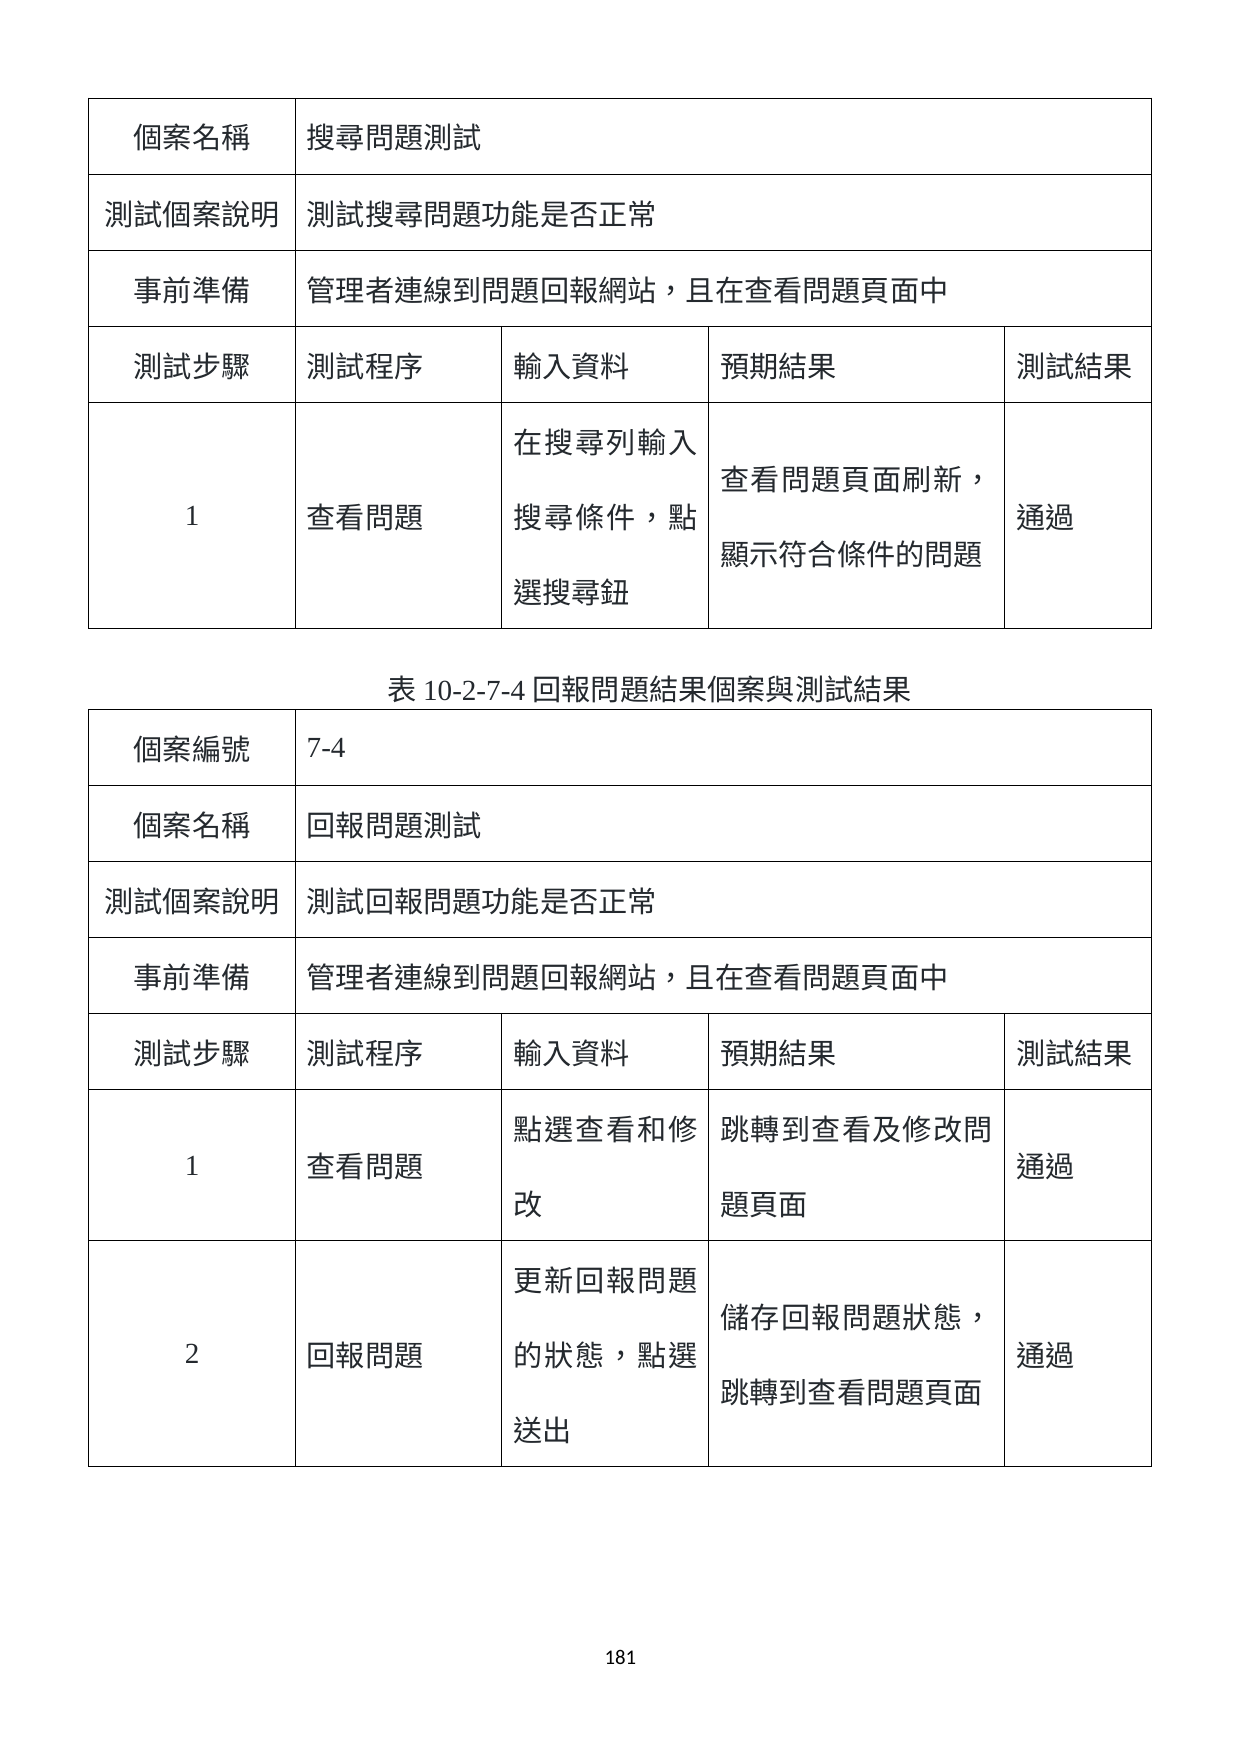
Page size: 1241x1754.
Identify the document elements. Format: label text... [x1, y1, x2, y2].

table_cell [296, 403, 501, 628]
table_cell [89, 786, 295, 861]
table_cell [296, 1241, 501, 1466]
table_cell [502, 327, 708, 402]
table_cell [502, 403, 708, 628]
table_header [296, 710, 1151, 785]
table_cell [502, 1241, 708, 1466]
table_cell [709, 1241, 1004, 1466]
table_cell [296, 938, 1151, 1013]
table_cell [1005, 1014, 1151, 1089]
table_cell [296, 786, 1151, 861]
text 表 10-2-7-4 回報問題結果個案與測試結果 [89, 666, 1152, 709]
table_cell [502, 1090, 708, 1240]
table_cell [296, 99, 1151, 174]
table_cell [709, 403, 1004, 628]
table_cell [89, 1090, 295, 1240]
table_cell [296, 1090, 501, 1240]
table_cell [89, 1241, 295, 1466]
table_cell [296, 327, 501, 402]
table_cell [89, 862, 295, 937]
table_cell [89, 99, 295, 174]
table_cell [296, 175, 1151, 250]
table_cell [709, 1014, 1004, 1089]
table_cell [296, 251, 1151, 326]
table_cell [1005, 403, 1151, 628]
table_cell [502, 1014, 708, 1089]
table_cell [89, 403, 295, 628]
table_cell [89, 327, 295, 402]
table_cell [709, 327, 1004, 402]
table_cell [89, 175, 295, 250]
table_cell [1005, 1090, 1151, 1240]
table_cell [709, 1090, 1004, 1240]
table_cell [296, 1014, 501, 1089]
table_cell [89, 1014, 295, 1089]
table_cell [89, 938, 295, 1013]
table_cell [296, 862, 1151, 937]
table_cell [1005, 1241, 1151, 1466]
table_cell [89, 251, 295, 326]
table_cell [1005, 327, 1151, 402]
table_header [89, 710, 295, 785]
